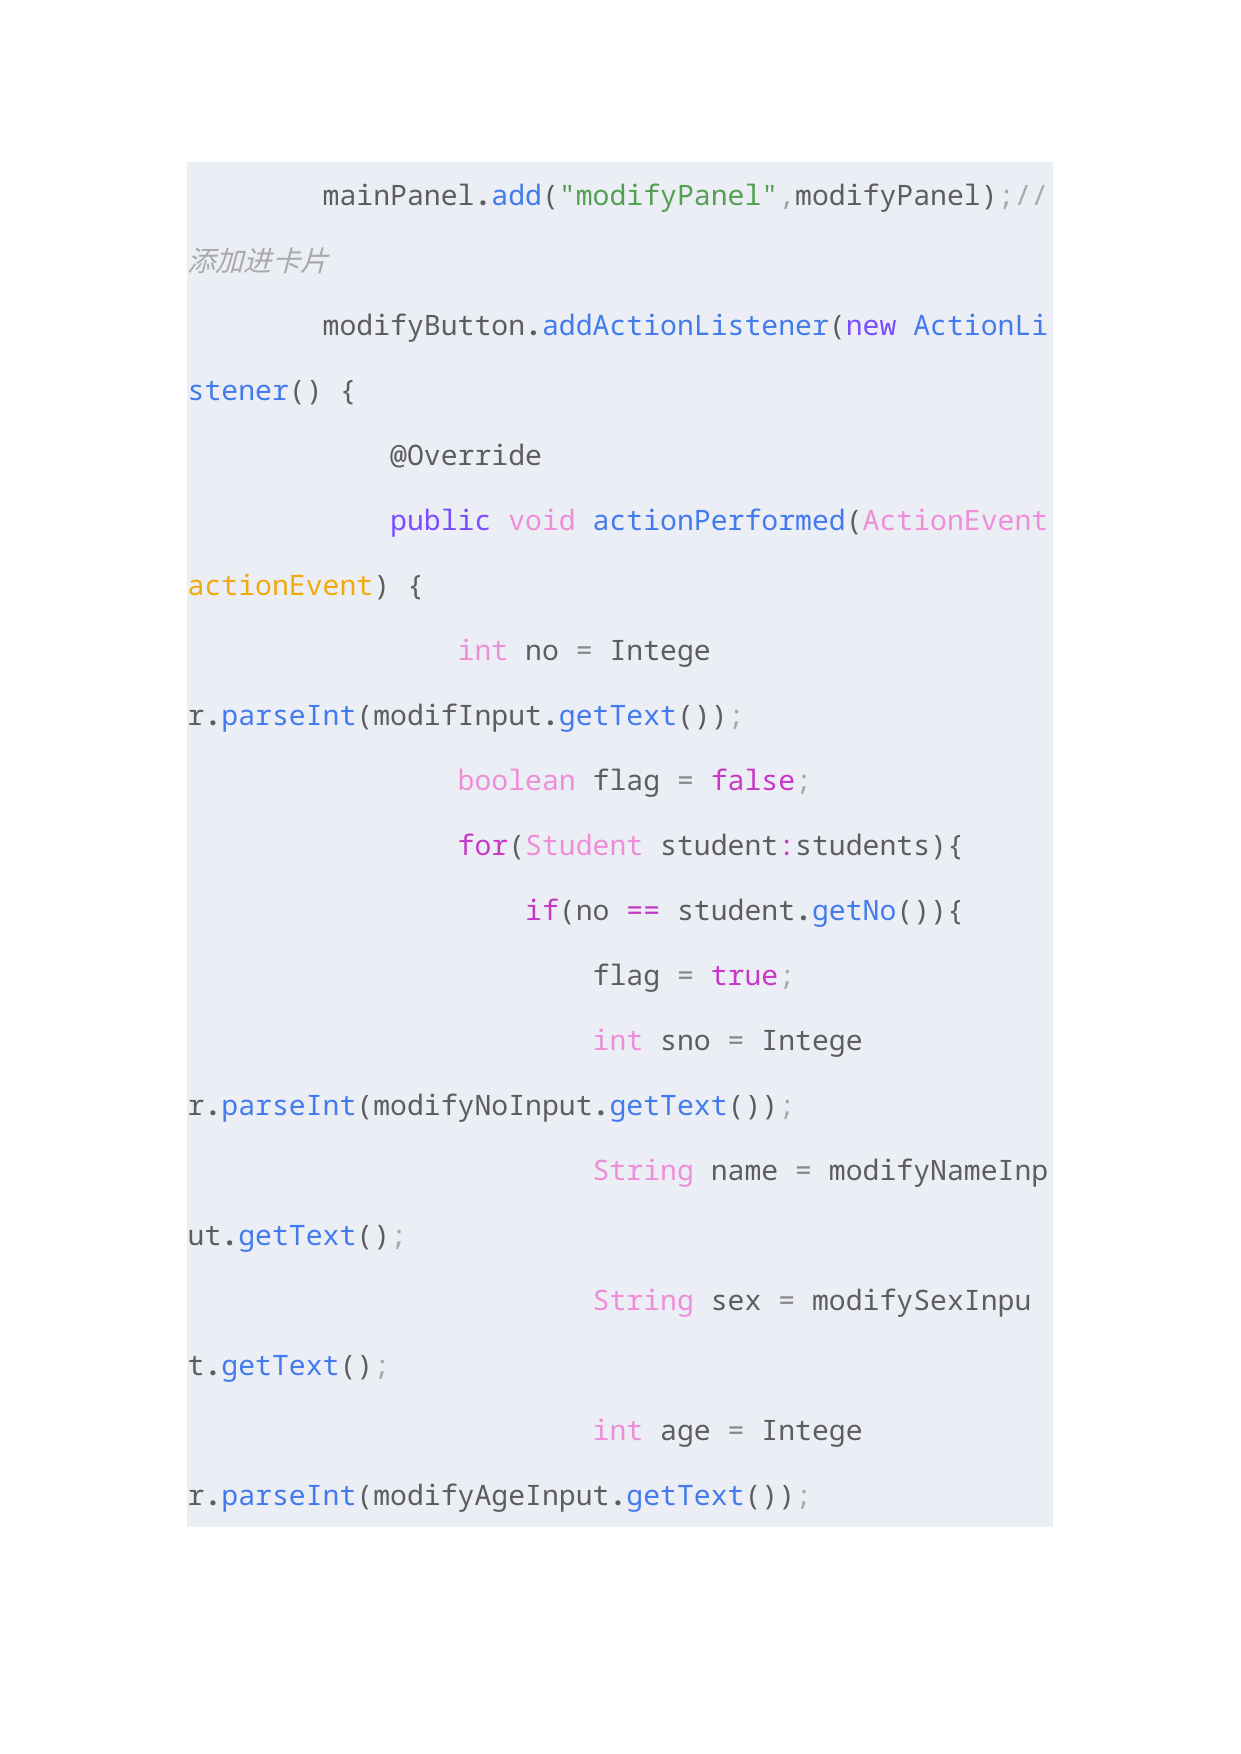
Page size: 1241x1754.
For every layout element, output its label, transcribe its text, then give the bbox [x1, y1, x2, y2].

text modifyButton.addActionListener(new ActionListener() { [187, 292, 1053, 422]
text public void actionPerformed(ActionEvent actionEvent) { [187, 487, 1053, 617]
text if(no == student.getNo()){ [187, 877, 1053, 942]
text boolean flag = false; [187, 747, 1053, 812]
text @Override [187, 422, 1053, 487]
text flag = true; [187, 942, 1053, 1007]
text mainPanel.add("modifyPanel",modifyPanel);//添加进卡片 [187, 162, 1053, 292]
text int no = Integer.parseInt(modifInput.getText()); [187, 617, 1053, 747]
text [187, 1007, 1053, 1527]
text for(Student student:students){ [187, 812, 1053, 877]
